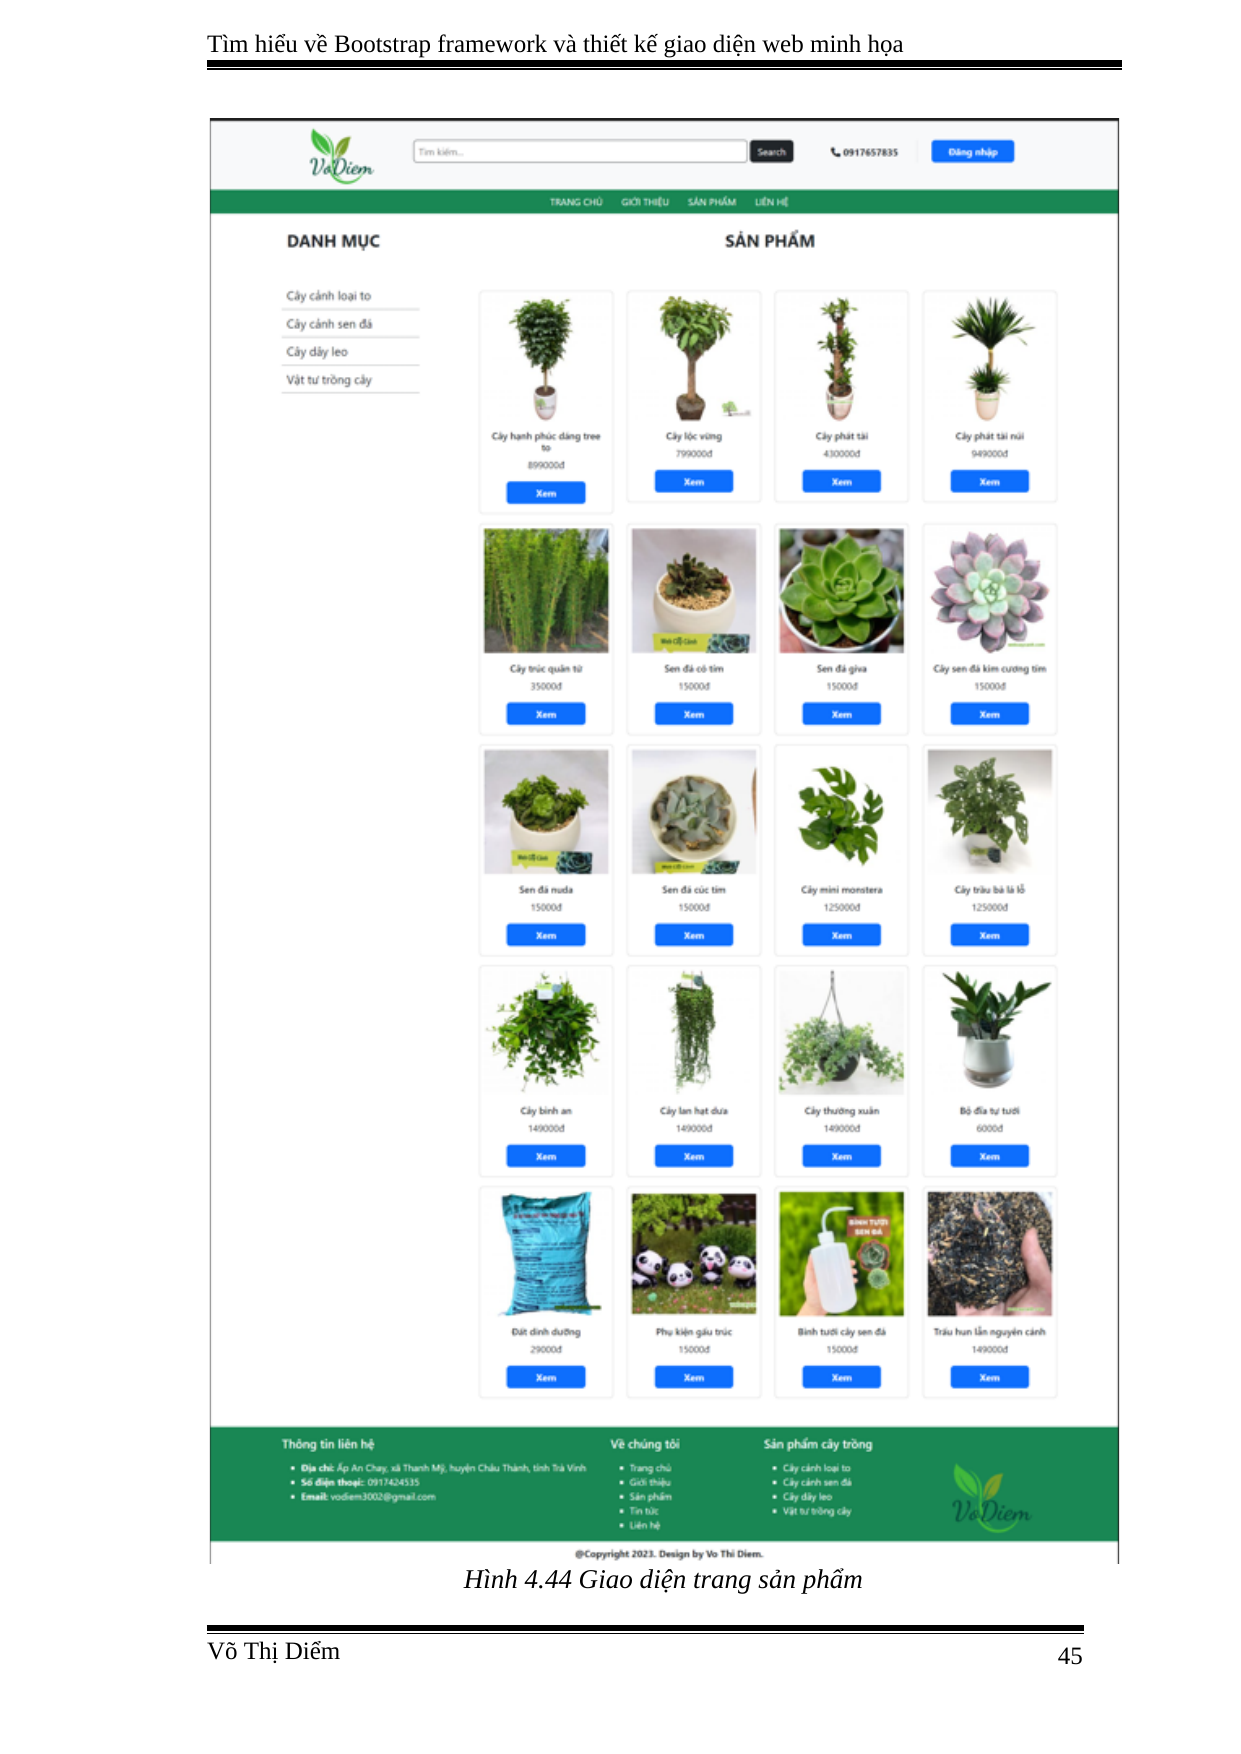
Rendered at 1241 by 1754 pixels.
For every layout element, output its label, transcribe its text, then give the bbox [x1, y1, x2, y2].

picture [209, 118, 1120, 1564]
